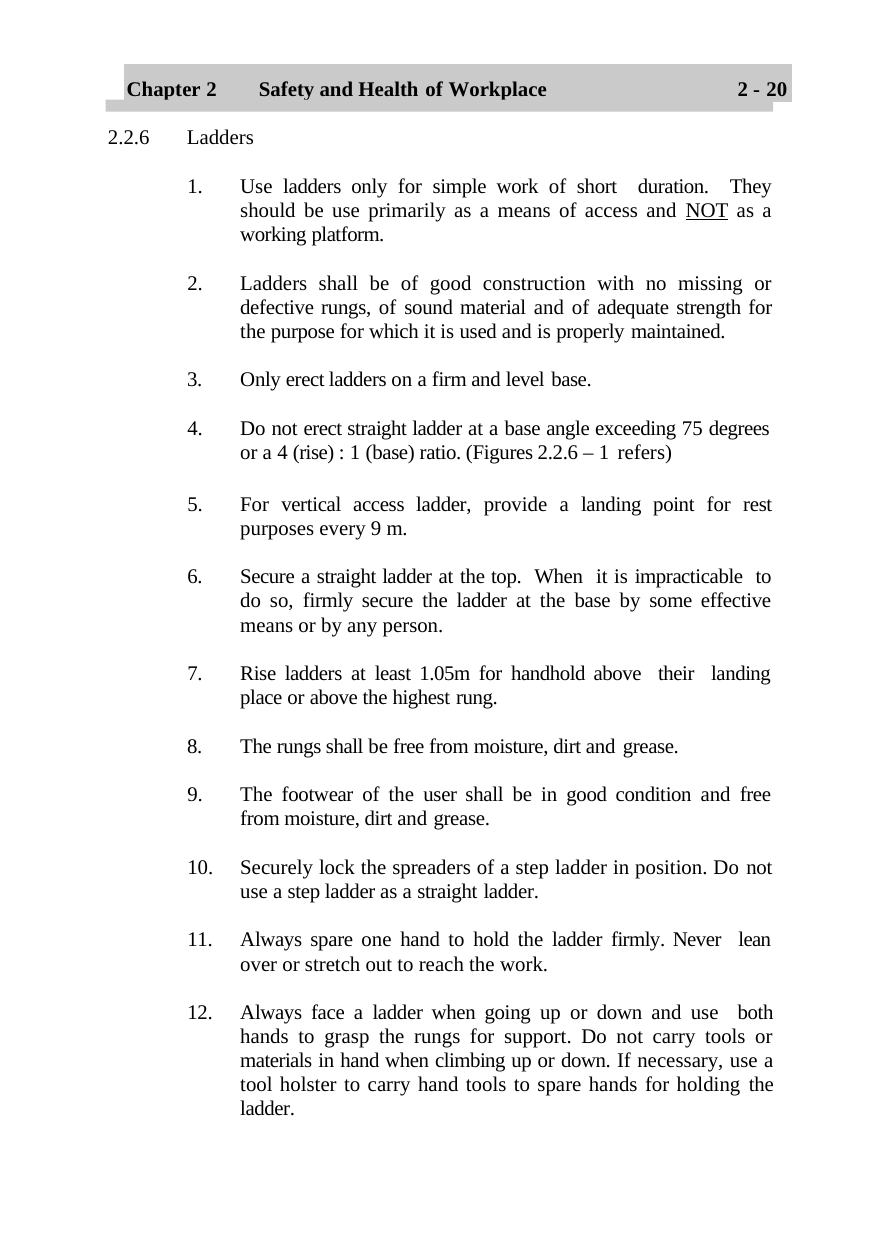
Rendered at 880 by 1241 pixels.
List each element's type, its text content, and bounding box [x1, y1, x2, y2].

list Securely lock the spreaders of a step ladder in position. Do not use a step ladder as a straight ladder. [187, 855, 772, 903]
list Ladders shall be of good construction with no missing or defective rungs, of sound material and of adequate strength for the purpose for which it is used and is properly maintained. [187, 271, 772, 343]
list Only erect ladders on a firm and level base. [187, 367, 796, 391]
list Secure a straight ladder at the top. When it is impracticable to do so, firmly secure the ladder at the base by some effective means or by any person. [187, 564, 771, 637]
list Rise ladders at least 1.05m for handhold above their landing place or above the highest rung. [187, 661, 771, 709]
list Always face a ladder when going up or down and use both hands to grasp the rungs for support. Do not carry tools or materials in hand when climbing up or down. If necessary, use a tool holster to carry hand tools to spare hands for holding the ladder. [187, 1000, 773, 1120]
list The rungs shall be free from moisture, dirt and grease. [187, 734, 796, 758]
list Ladders [108, 125, 796, 149]
list Always spare one hand to hold the ladder firmly. Never lean over or stretch out to reach the work. [187, 927, 771, 976]
list Do not erect straight ladder at a base angle exceeding 75 degrees or a 4 (rise) : 1 (base) ratio. (Figures 2.2.6 – 1 refers) [187, 416, 770, 464]
list The footwear of the user shall be in good condition and free from moisture, dirt and grease. [187, 782, 771, 830]
list Use ladders only for simple work of short duration. They should be use primarily as a means of access and NOT as a working platform. [187, 174, 772, 246]
list For vertical access ladder, provide a landing point for rest purposes every 9 m. [187, 492, 772, 540]
